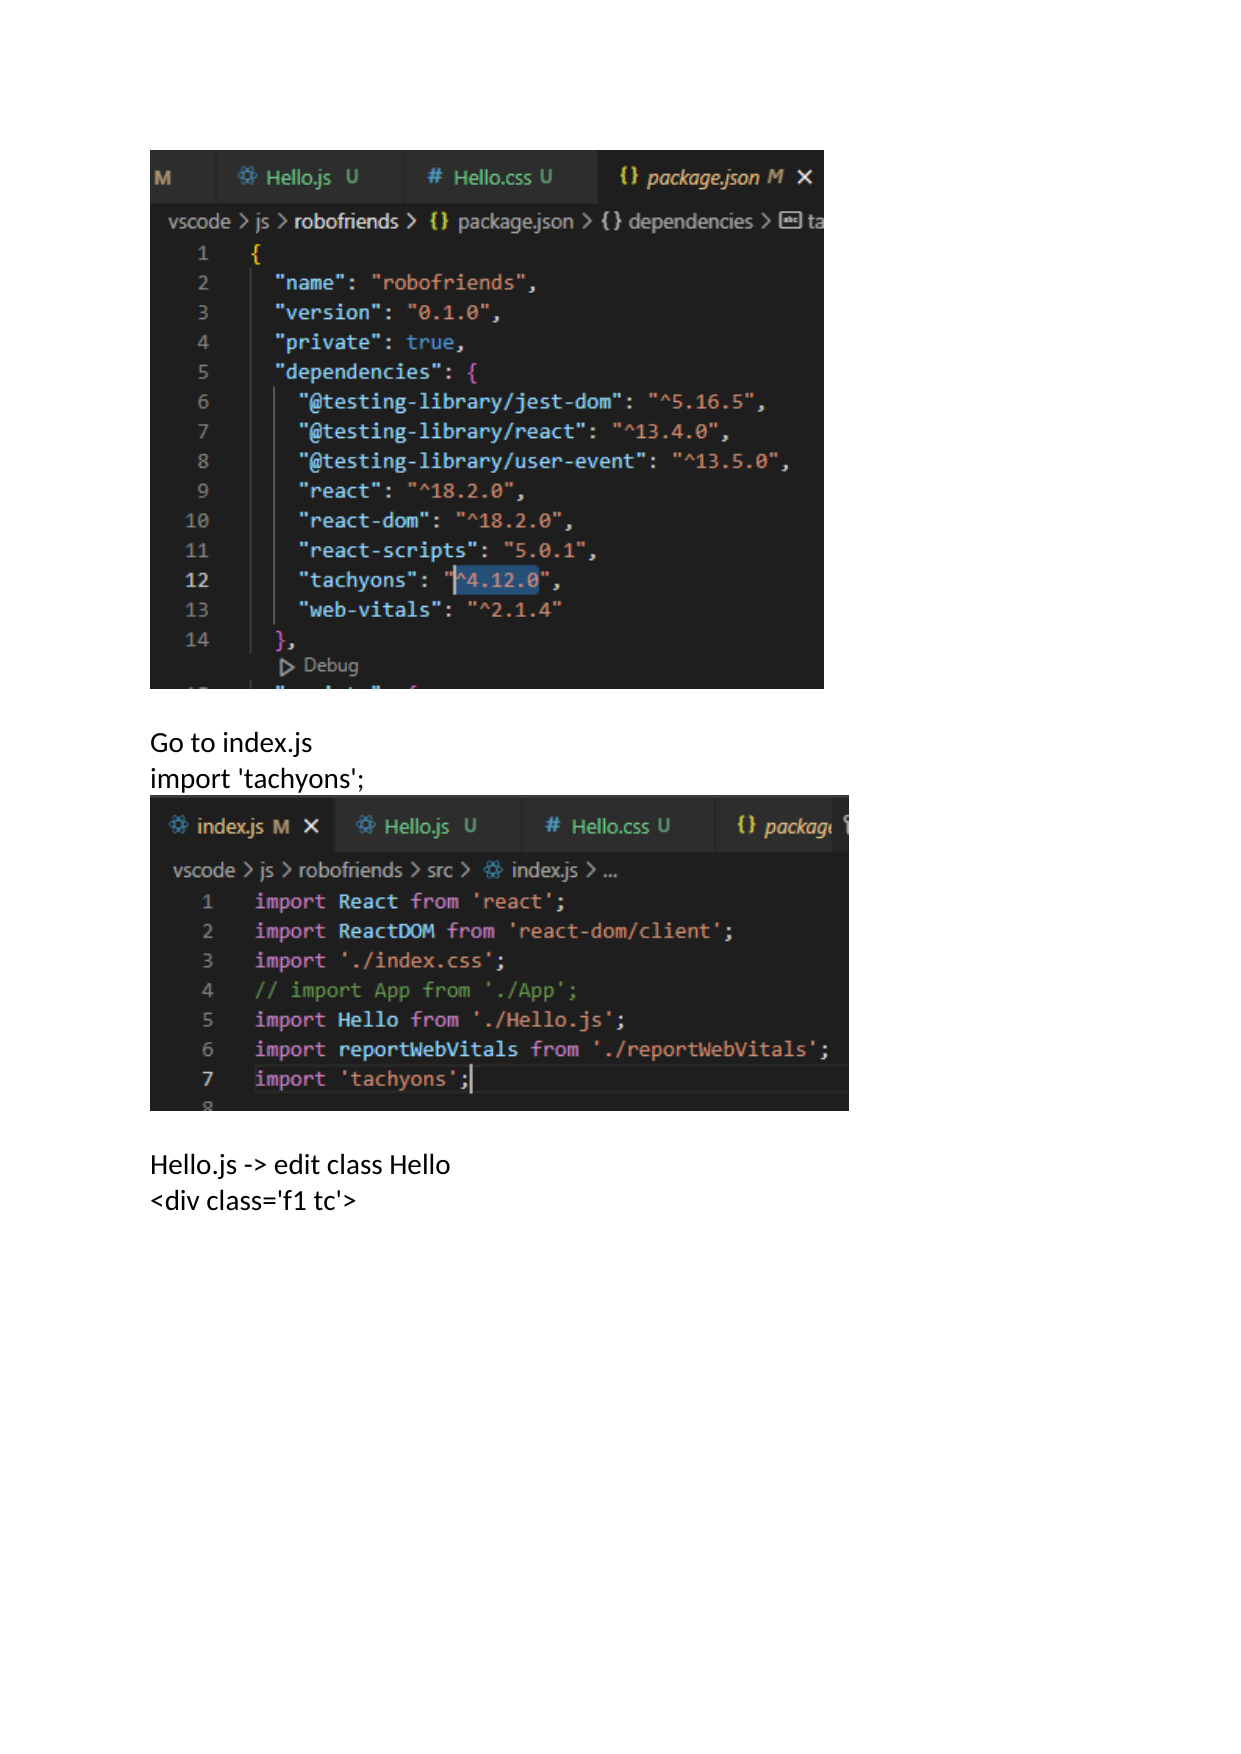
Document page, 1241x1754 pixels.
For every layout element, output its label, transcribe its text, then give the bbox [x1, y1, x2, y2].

text import 'tachyons'; [150, 760, 1090, 796]
text Hello.js -> edit class Hello [150, 1146, 1090, 1182]
text <div class='f1 tc'> [150, 1182, 1090, 1217]
text Go to index.js [150, 724, 1090, 760]
picture [150, 795, 849, 1111]
picture [150, 150, 824, 689]
